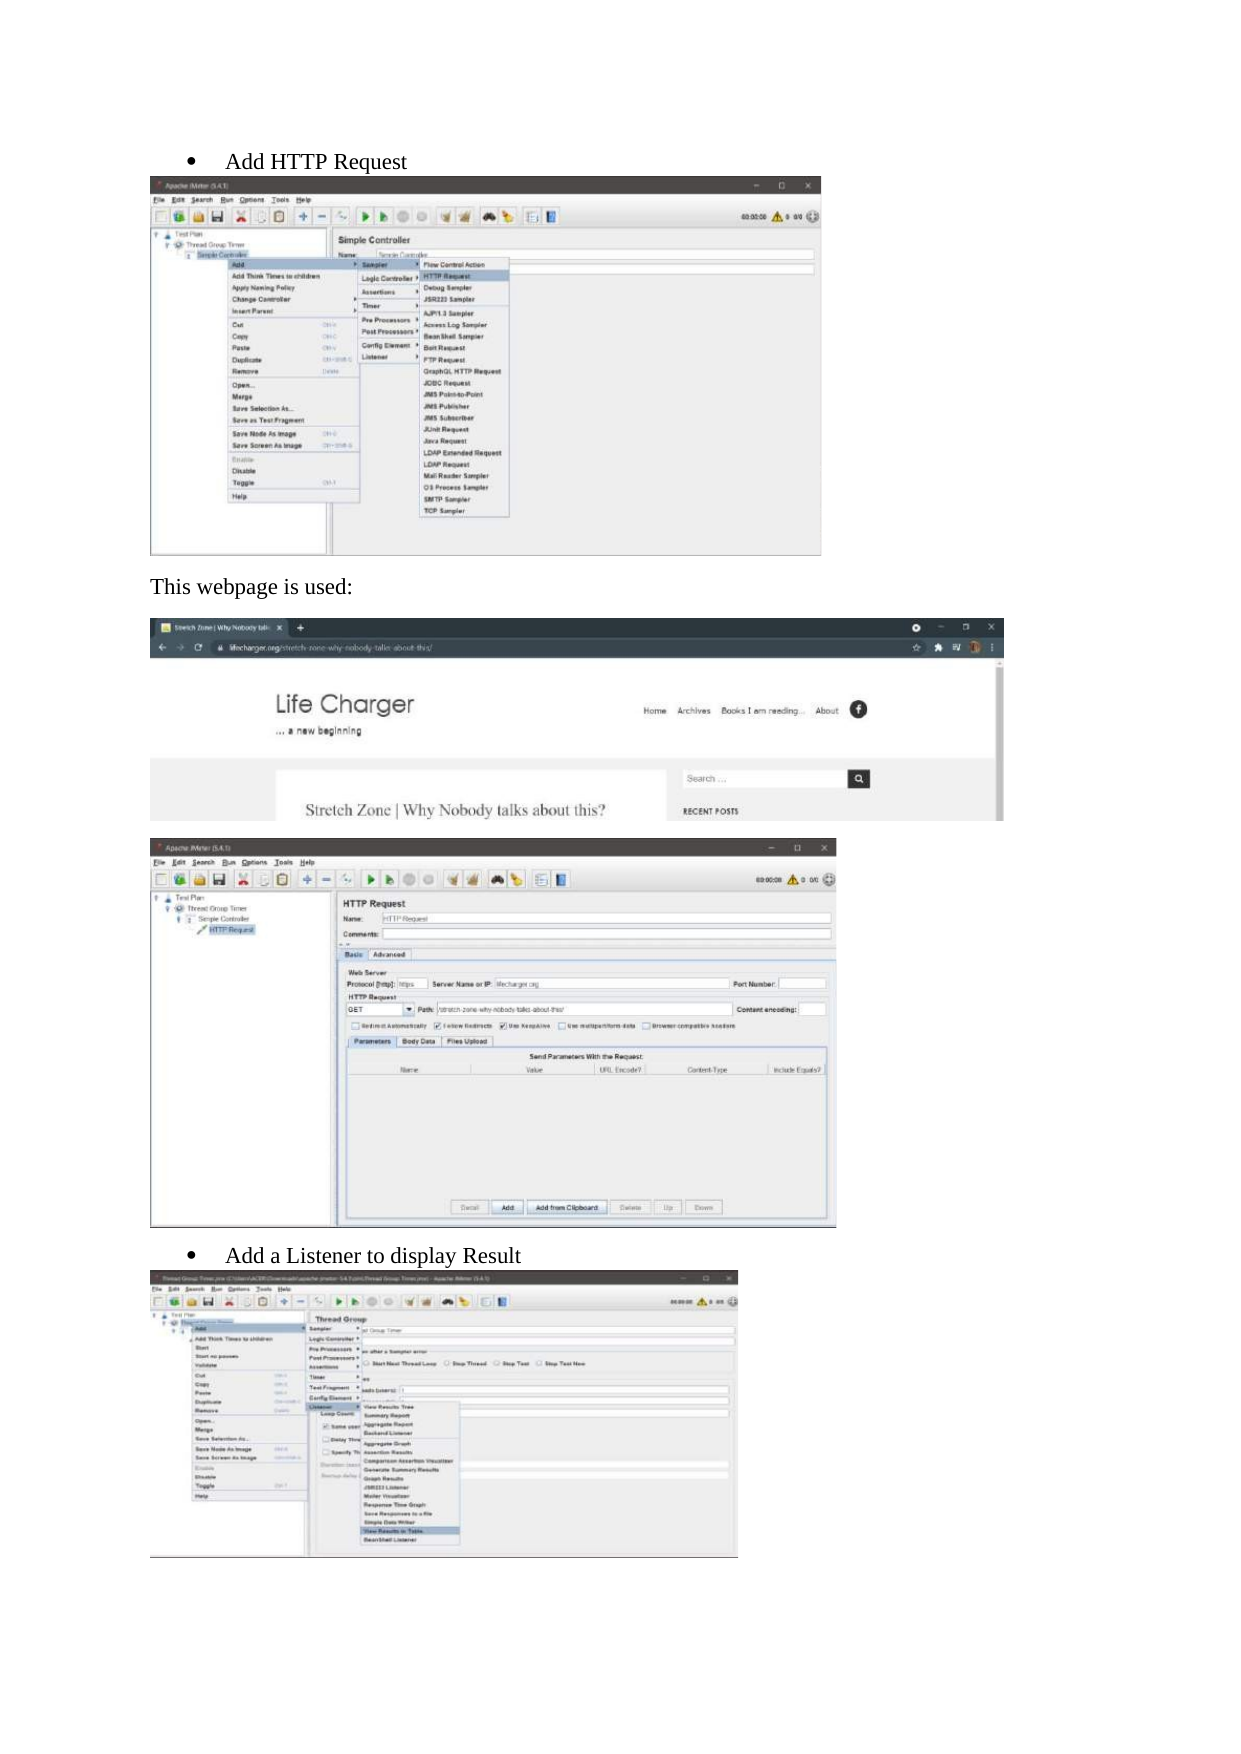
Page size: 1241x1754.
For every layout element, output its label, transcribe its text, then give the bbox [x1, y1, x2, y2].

picture [150, 1270, 739, 1558]
picture [150, 618, 1004, 821]
picture [150, 176, 822, 556]
picture [150, 838, 837, 1228]
text This webpage is used: [150, 573, 1176, 600]
list Add HTTP Request [187, 148, 1176, 174]
